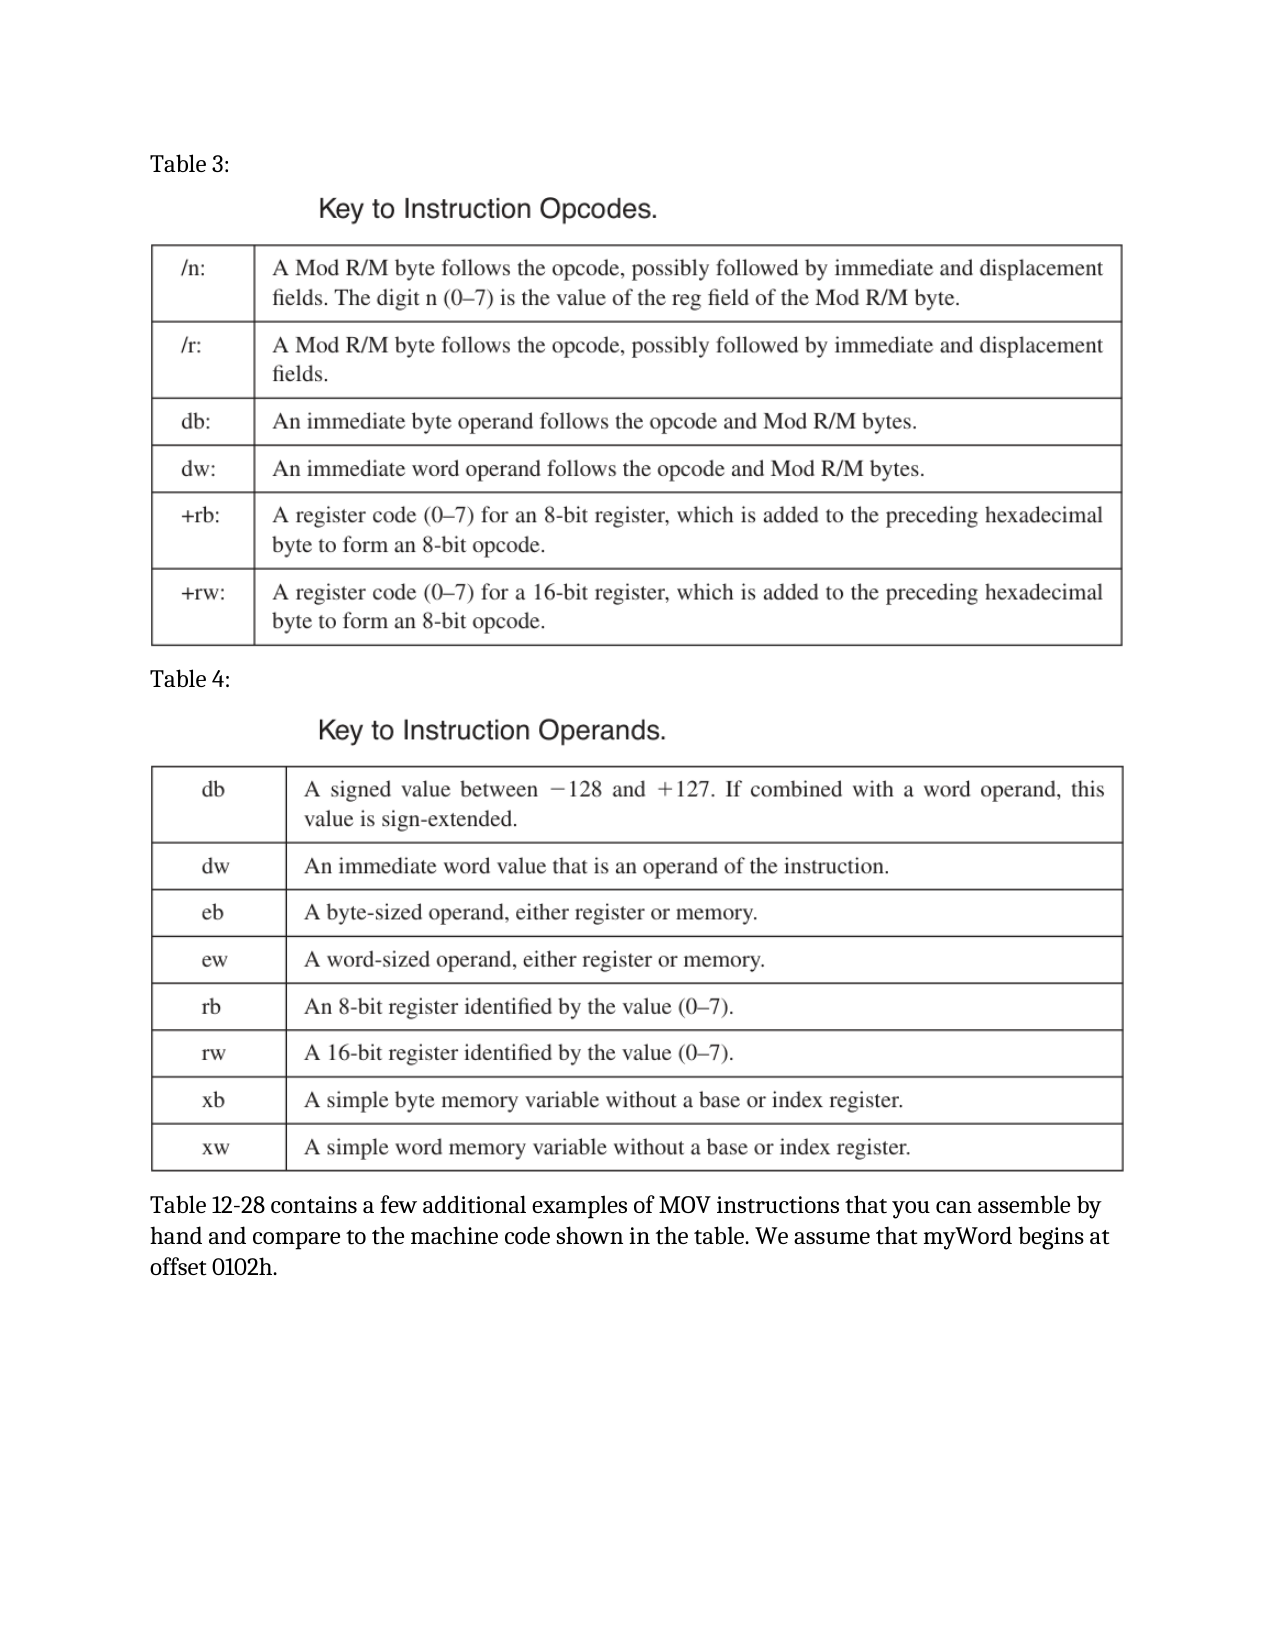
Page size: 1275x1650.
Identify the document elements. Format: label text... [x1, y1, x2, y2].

picture [150, 712, 1125, 1172]
text Table 3: [150, 150, 1125, 179]
picture [150, 197, 1125, 647]
text Table 4: [150, 665, 1125, 694]
text Table 12-28 contains a few additional examples of MOV instructions that you can assemble by hand and compare to the machine code shown in the table. We assume that myWord begins at offset 0102h. [150, 1191, 1125, 1282]
